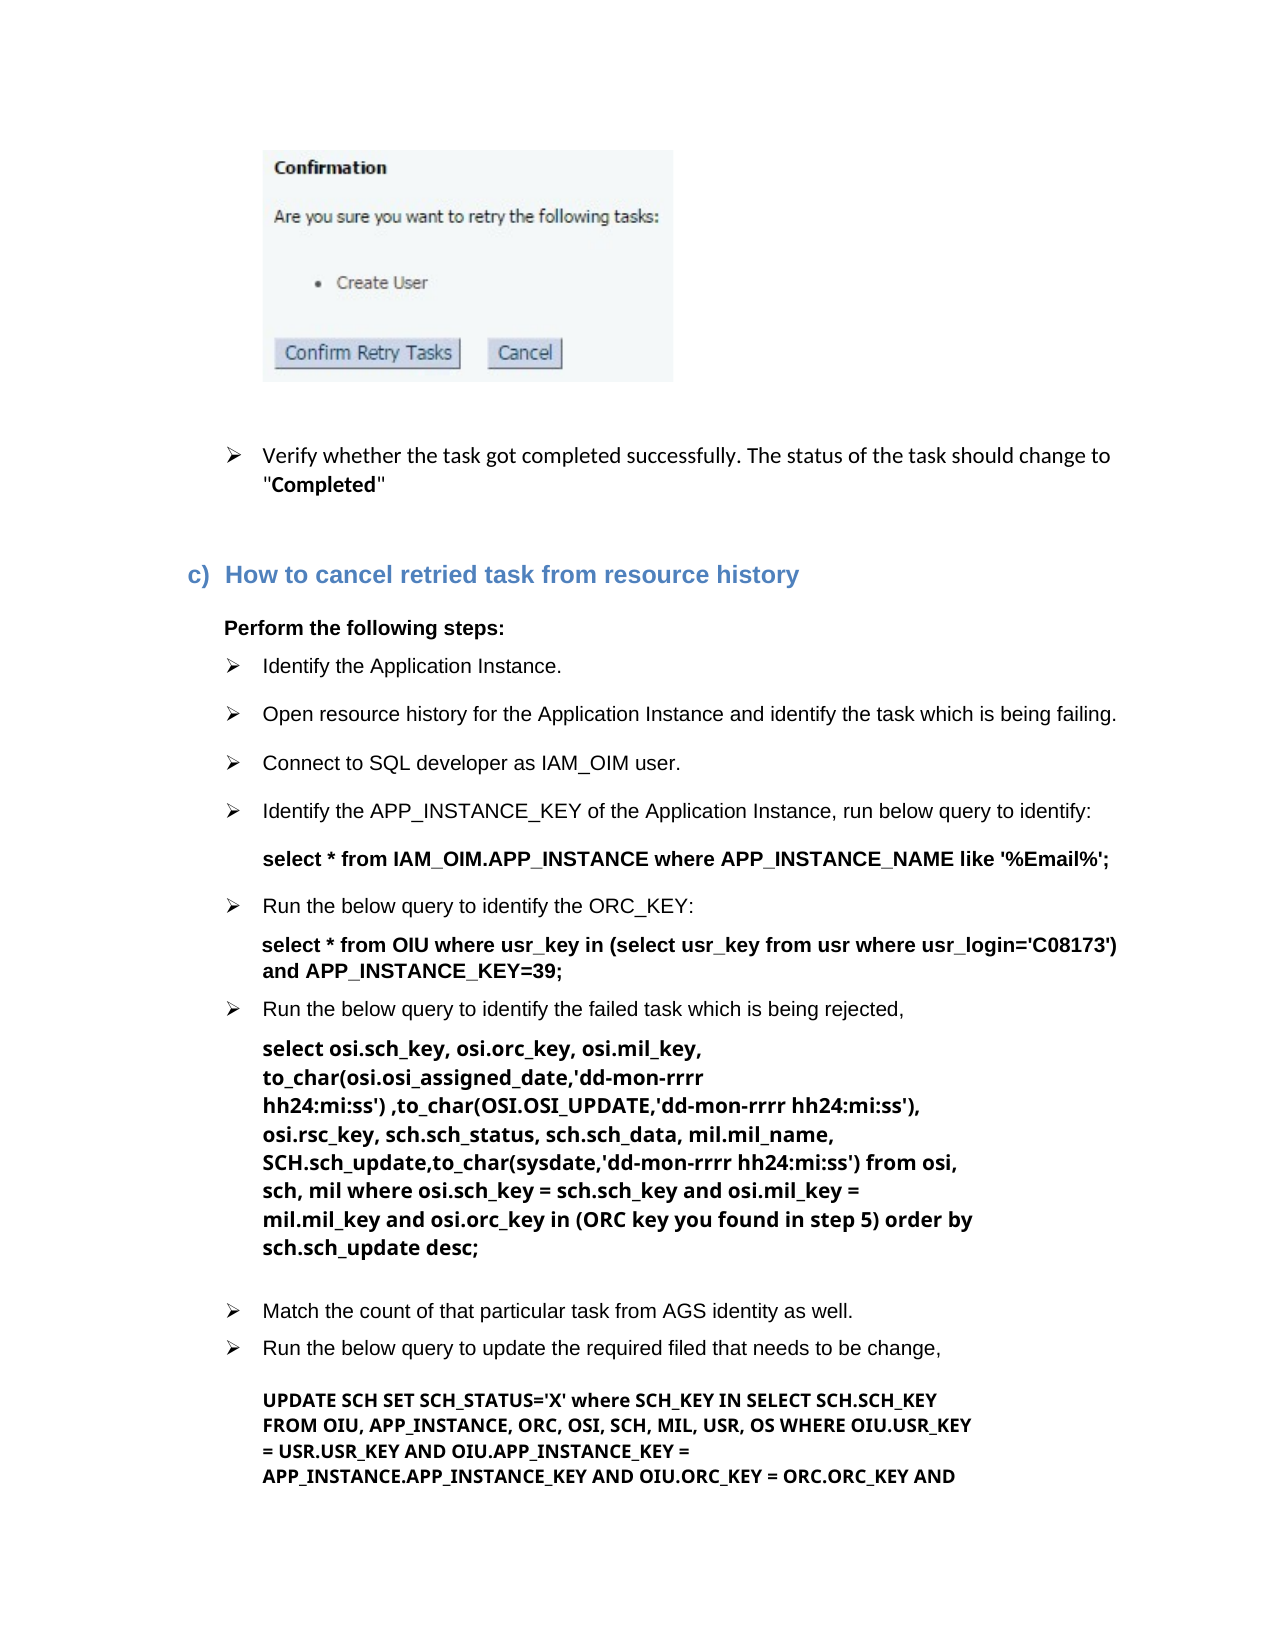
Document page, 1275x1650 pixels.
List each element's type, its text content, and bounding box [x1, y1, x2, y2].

list Run the below query to identify the failed task which is being rejected, [225, 997, 978, 1021]
list select osi.sch_key, osi.orc_key, osi.mil_key, to_char(osi.osi_assigned_date,'dd-mon-rrrr hh24:mi:ss') ,to_char(OSI.OSI_UPDATE,'dd-mon-rrrr hh24:mi:ss'), osi.rsc_key, sch.sch_status, sch.sch_data, mil.mil_name, SCH.sch_update,to_char(sysdate,'dd-mon-rrrr hh24:mi:ss') from osi, sch, mil where osi.sch_key = sch.sch_key and osi.mil_key = mil.mil_key and osi.orc_key in (ORC key you found in step 5) order by sch.sch_update desc; [262, 1034, 978, 1262]
list Run the below query to identify the ORC_KEY: [225, 894, 1125, 918]
list How to cancel retried task from resource history [187, 560, 1125, 588]
list Identify the Application Instance. [225, 654, 1124, 678]
list Connect to SQL developer as IAM_OIM user. [225, 750, 1124, 774]
picture [262, 150, 674, 382]
list Verify whether the task got completed successfully. The status of the task should change to "Completed" [225, 441, 1124, 498]
list Match the count of that particular task from AGS identity as well. [225, 1299, 978, 1323]
list Open resource history for the Application Instance and identify the task which is being failing. [225, 702, 1124, 726]
list Identify the APP_INSTANCE_KEY of the Application Instance, run below query to identify: select * from IAM_OIM.APP_INSTANCE where APP_INSTANCE_NAME like '%Email%'; [225, 798, 1124, 870]
list Run the below query to update the required filed that needs to be change, [225, 1336, 1124, 1360]
text Perform the following steps: [224, 616, 1122, 640]
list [262, 1387, 978, 1489]
text select * from OIU where usr_key in (select usr_key from usr where usr_login='C08173') and APP_INSTANCE_KEY=39; [261, 933, 1122, 983]
